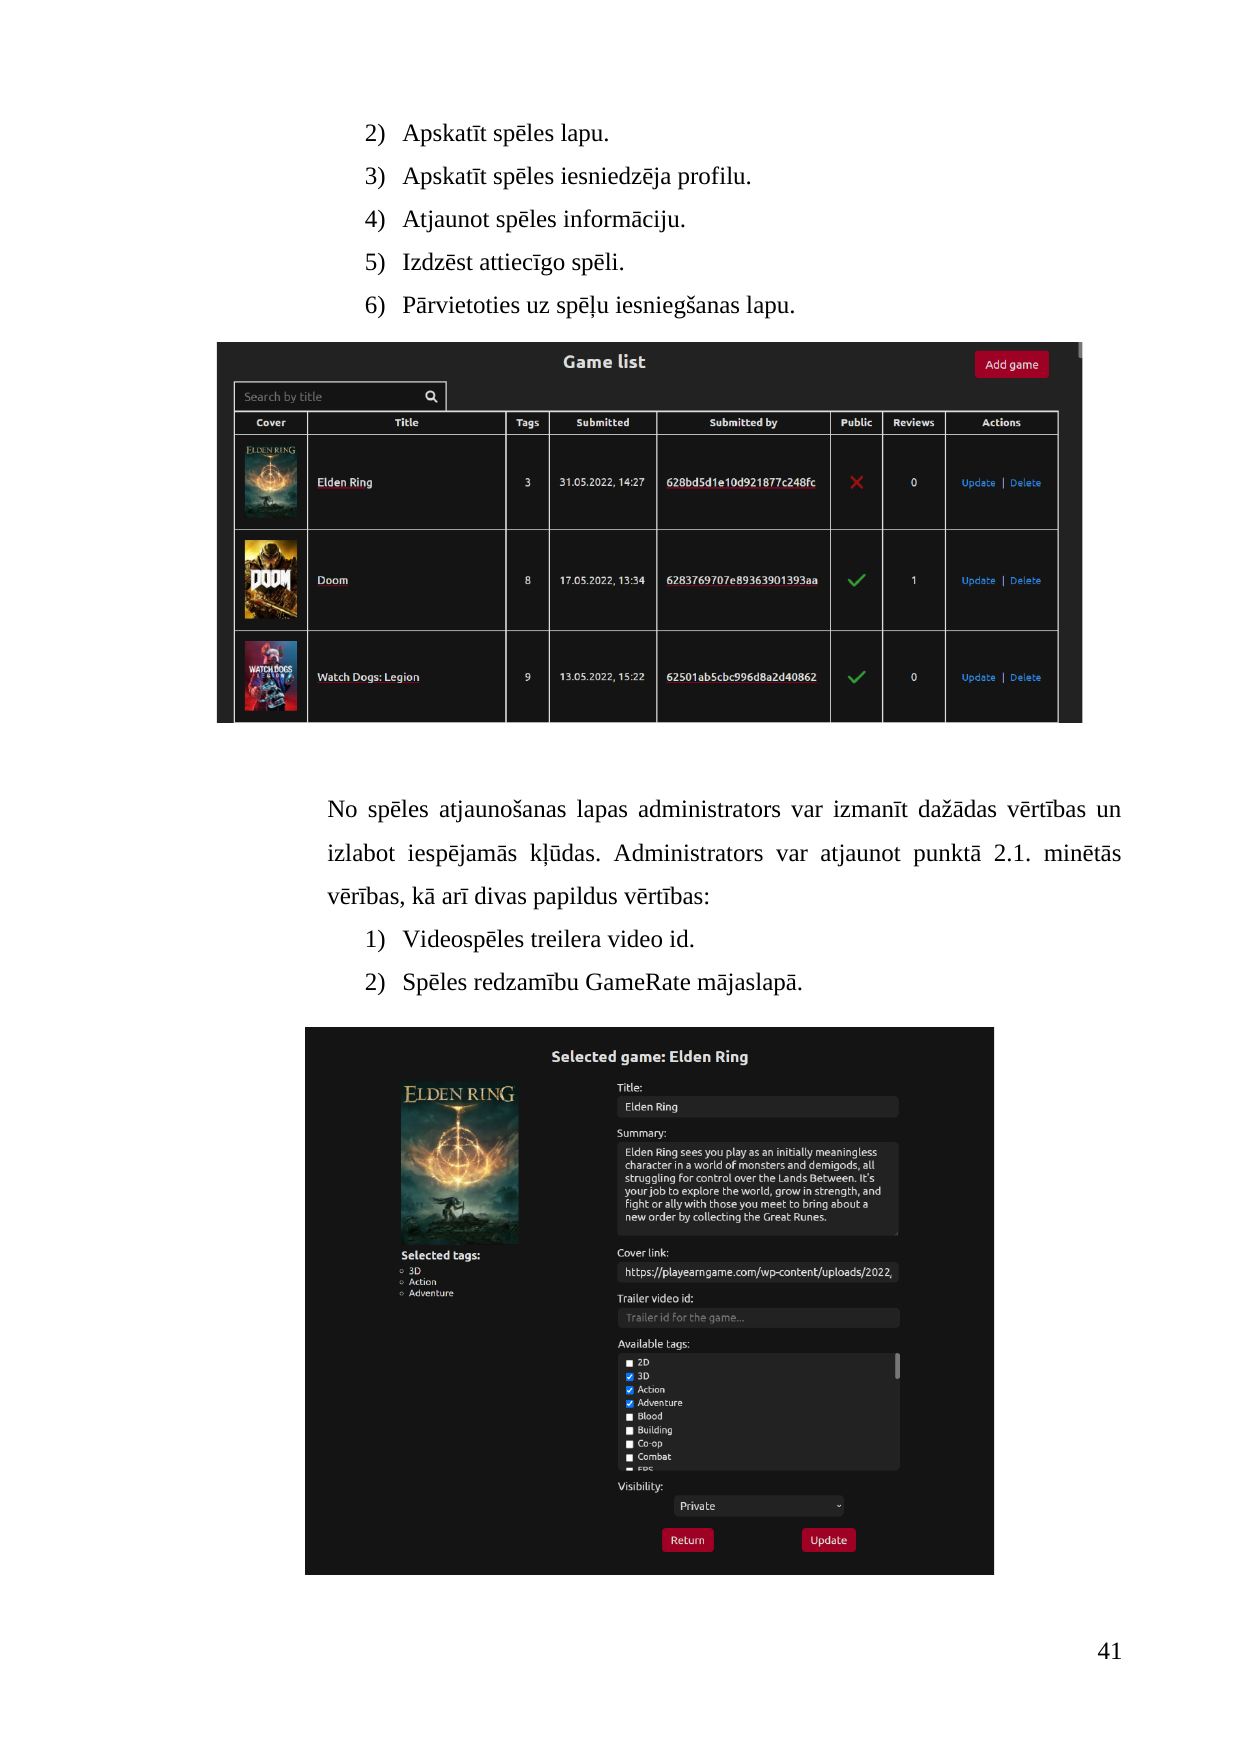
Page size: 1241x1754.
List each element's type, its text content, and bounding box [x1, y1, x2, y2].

text No spēles atjaunošanas lapas administrators var izmanīt dažādas vērtības un izlabot iespējamās kļūdas. Administrators var atjaunot punktā 2.1. minētās vērības, kā arī divas papildus vērtības: [327, 794, 1122, 909]
list Pārvietoties uz spēļu iesniegšanas lapu. [364, 291, 1122, 319]
picture [216, 342, 1083, 723]
list Atjaunot spēles informāciju. [364, 204, 1122, 233]
list Izdzēst attiecīgo spēli. [364, 247, 1122, 276]
list Spēles redzamību GameRate mājaslapā. [364, 967, 1122, 996]
list Apskatīt spēles iesniedzēja profilu. [364, 161, 1122, 190]
list Videospēles treilera video id. [364, 924, 1122, 953]
list Apskatīt spēles lapu. [364, 118, 1122, 147]
picture [305, 1027, 995, 1575]
